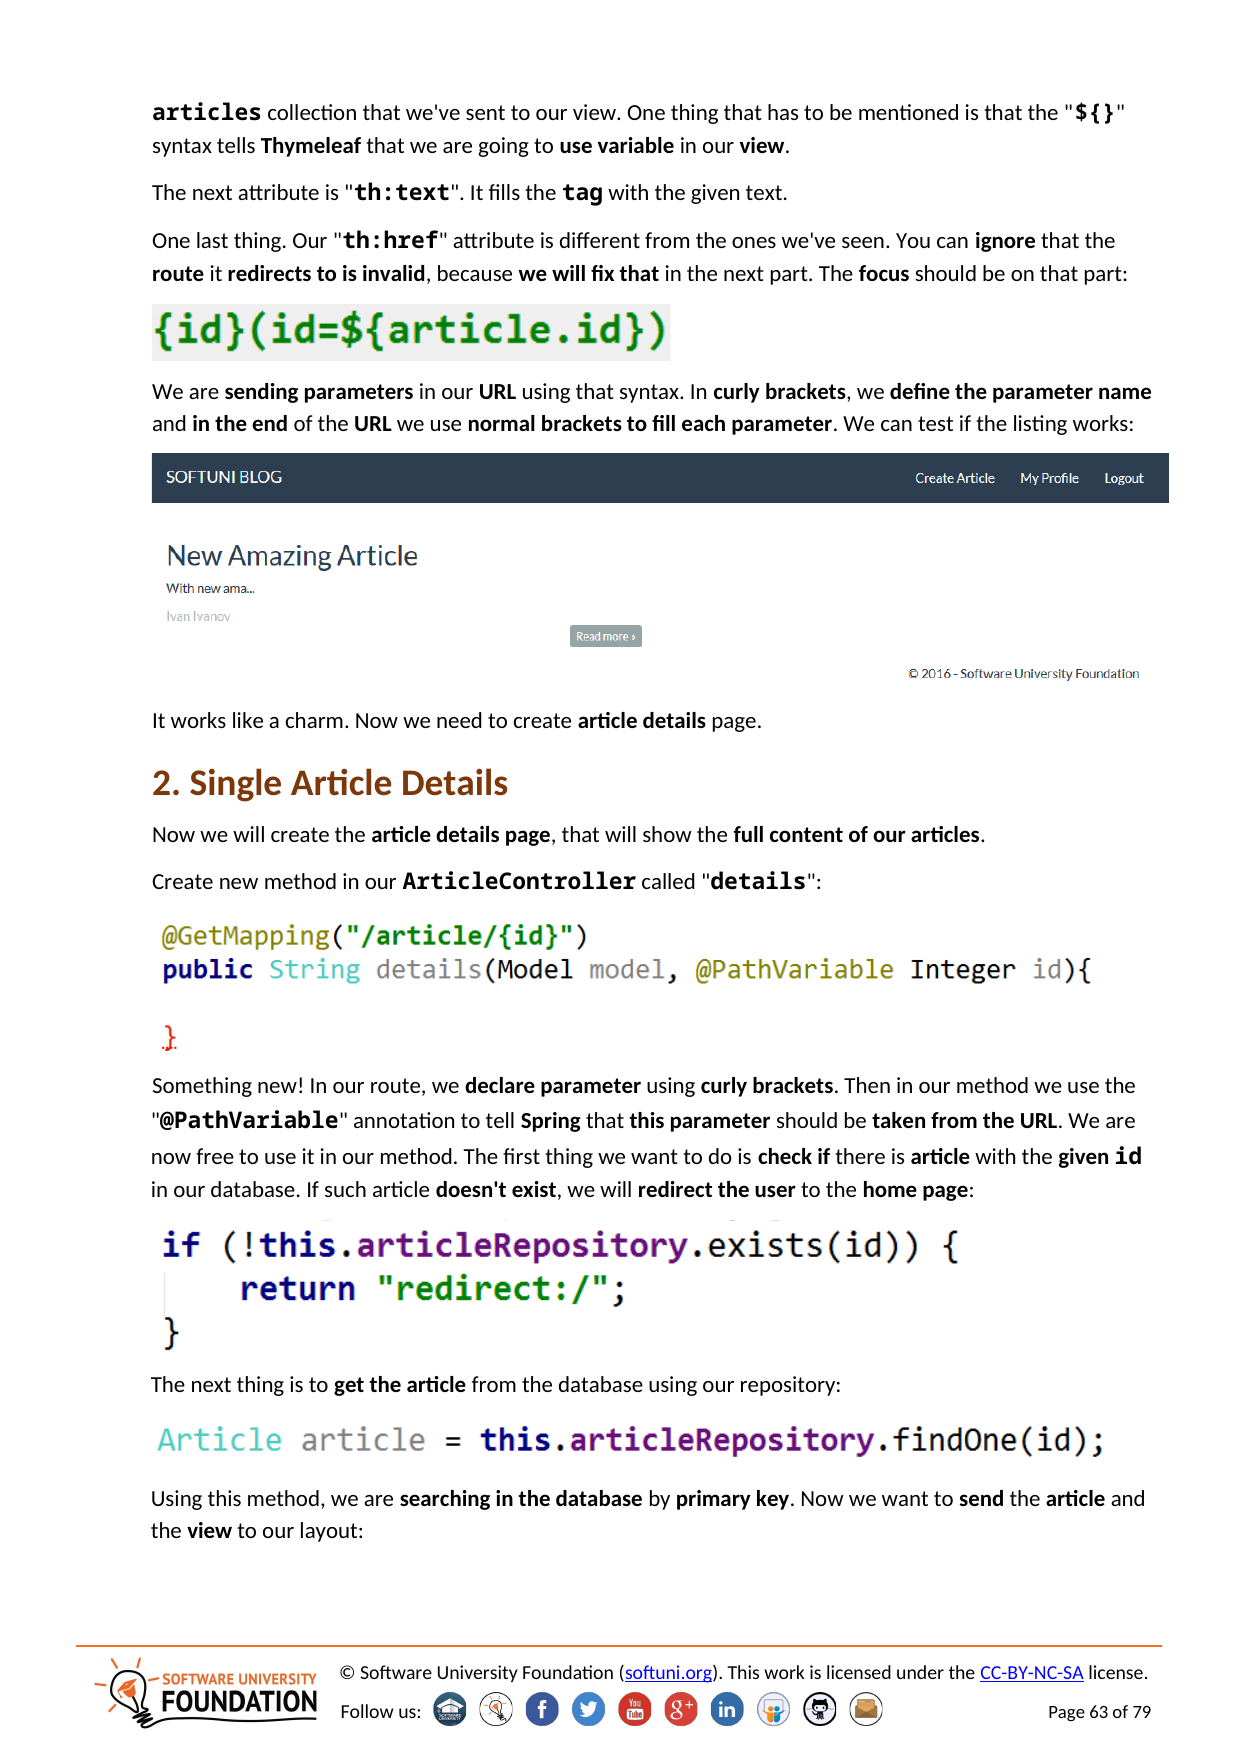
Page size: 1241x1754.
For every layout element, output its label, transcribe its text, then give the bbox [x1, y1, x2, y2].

picture [618, 1692, 652, 1726]
picture [849, 1692, 883, 1726]
picture [803, 1692, 837, 1726]
picture [710, 1692, 744, 1726]
text Create new method in our ArticleController called "details": [77, 865, 1163, 896]
picture [151, 1220, 1035, 1354]
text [152, 95, 1163, 159]
text One last thing. Our "th:href" attribute is different from the ones we've seen. You can ignore that the route it redirects to is invalid, because we will fix that in the next part. The focus should be on that part: [152, 224, 1163, 287]
text Something new! In our route, we declare parameter using curly brackets. Then in our method we use the "@PathVariable" annotation to tell Spring that this parameter should be taken from the URL. We are now free to use it in our method. The first thing we want to do is check if there is article with the given id in our database. If such article doesn't exist, we will redirect the user to the home page: [151, 1071, 1163, 1203]
picture [151, 304, 671, 361]
picture [525, 1692, 559, 1726]
text Using this method, we are searching in the database by primary key. Now we want to send the article and the view to our layout: [151, 1484, 1163, 1544]
picture [151, 913, 1109, 1055]
picture [93, 1656, 317, 1729]
picture [151, 453, 1169, 690]
text The next attribute is "th:text". It fills the tag with the given text. [152, 176, 1163, 207]
text It works like a charm. Now we need to create article details page. [152, 706, 1163, 734]
picture [757, 1692, 790, 1726]
text The next thing is to get the article from the database using our repository: [151, 1370, 1163, 1398]
subtitle Single Article Details [152, 759, 1163, 805]
picture [150, 1415, 1111, 1468]
text Now we will create the article details page, that will show the full content of our articles. [152, 820, 1163, 848]
picture [664, 1692, 698, 1726]
picture [479, 1692, 513, 1726]
picture [433, 1692, 467, 1726]
picture [572, 1692, 605, 1726]
text We are sending parameters in our URL using that syntax. In curly brackets, we define the parameter name and in the end of the URL we use normal brackets to fill each parameter. We can test if the listing works: [152, 377, 1163, 437]
